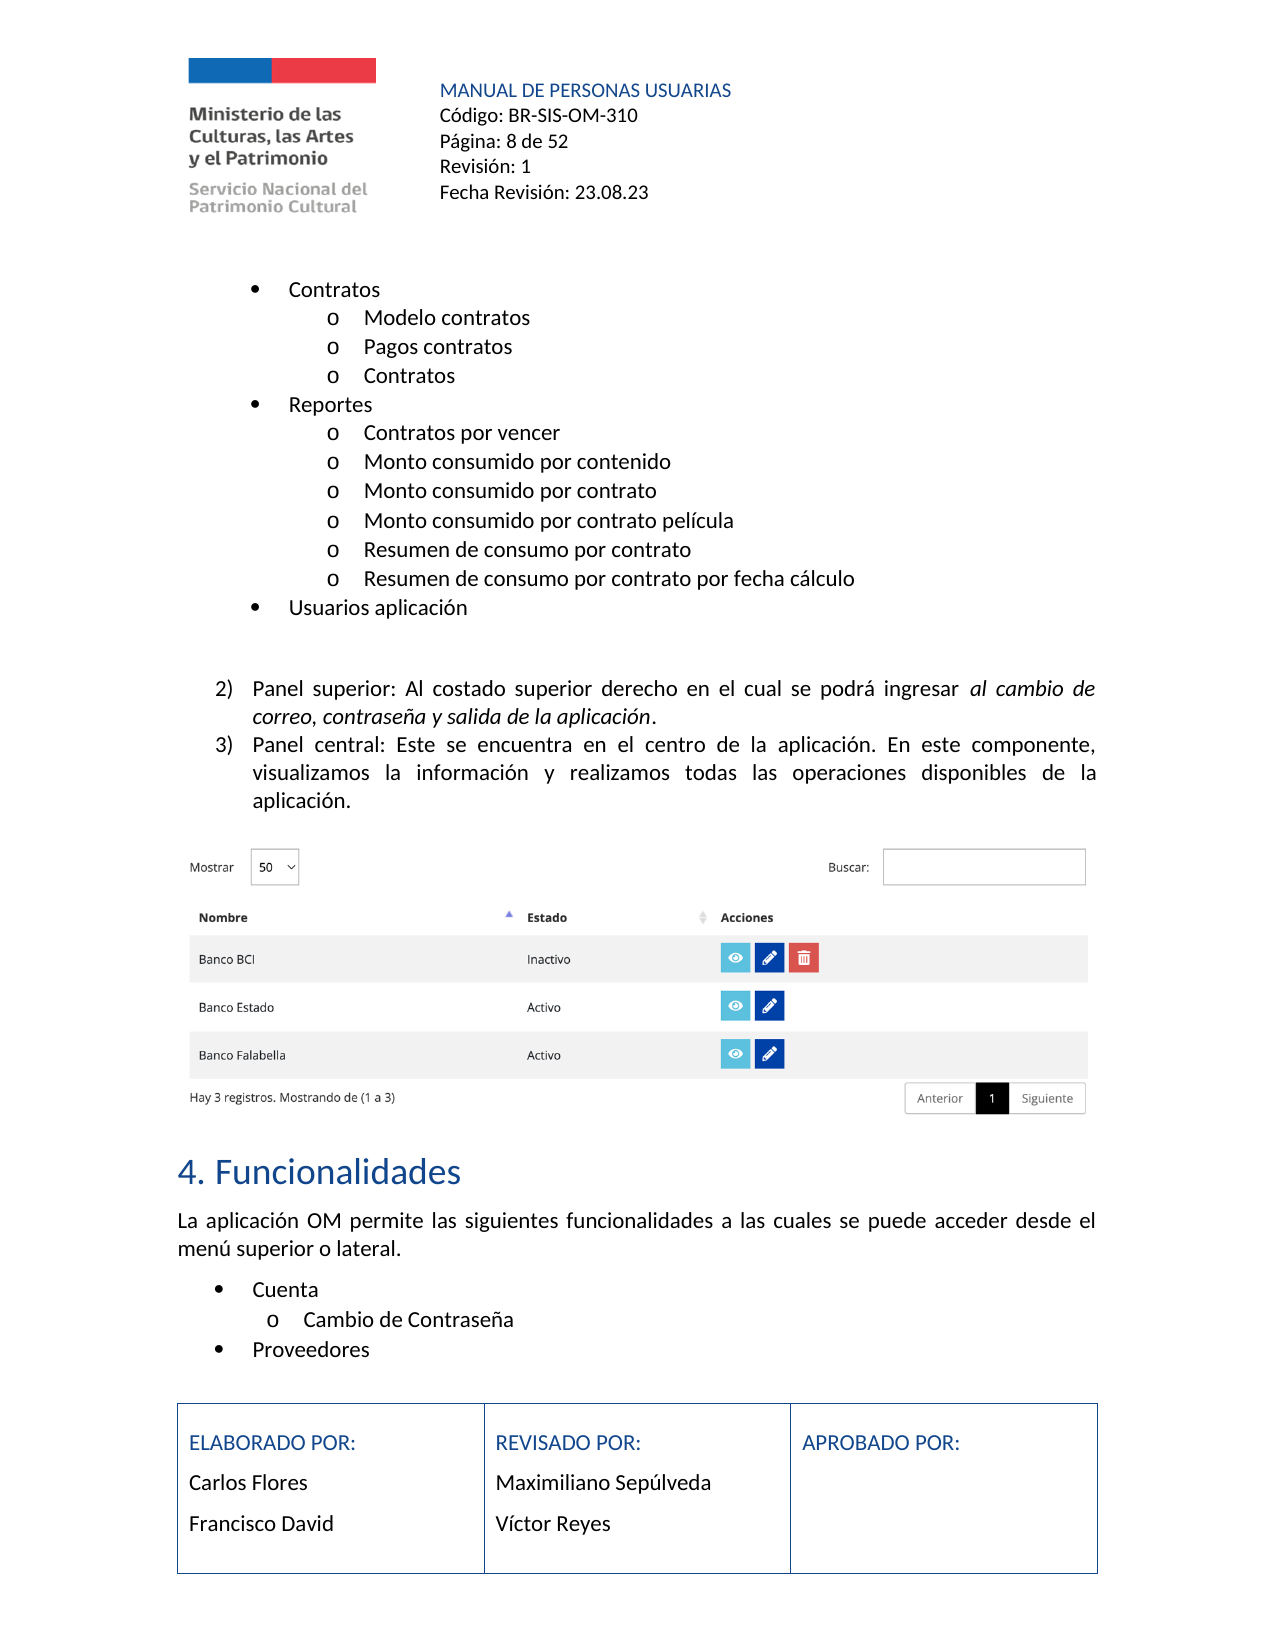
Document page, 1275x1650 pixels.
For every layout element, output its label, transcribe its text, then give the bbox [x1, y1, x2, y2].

list Reportes [251, 390, 1098, 418]
list Contratos [251, 275, 1098, 303]
list Panel central: Este se encuentra en el centro de la aplicación. En este componente, visualizamos la información y realizamos todas las operaciones disponibles de la aplicación. [215, 730, 1098, 814]
list Resumen de consumo por contrato por fecha cálculo [326, 564, 1098, 593]
list Proveedores [215, 1336, 1098, 1364]
picture [188, 58, 376, 223]
list Pagos contratos [326, 332, 1098, 361]
list Contratos [326, 361, 1098, 390]
list Modelo contratos [326, 303, 1098, 332]
list Monto consumido por contrato [326, 477, 1098, 506]
list Contratos por vencer [326, 418, 1098, 447]
picture [177, 827, 1098, 1121]
subtitle Funcionalidades [177, 1148, 1098, 1194]
list Usuarios aplicación [251, 593, 1098, 621]
list Monto consumido por contenido [326, 447, 1098, 477]
list Cuenta [215, 1275, 1098, 1303]
text La aplicación OM permite las siguientes funcionalidades a las cuales se puede acceder desde el menú superior o lateral. [177, 1207, 1098, 1263]
list Panel superior: Al costado superior derecho en el cual se podrá ingresar al cambio de correo, contraseña y salida de la aplicación. [215, 674, 1098, 730]
list Resumen de consumo por contrato [326, 535, 1098, 564]
list Cambio de Contraseña [266, 1305, 1098, 1334]
list Monto consumido por contrato película [326, 506, 1098, 535]
